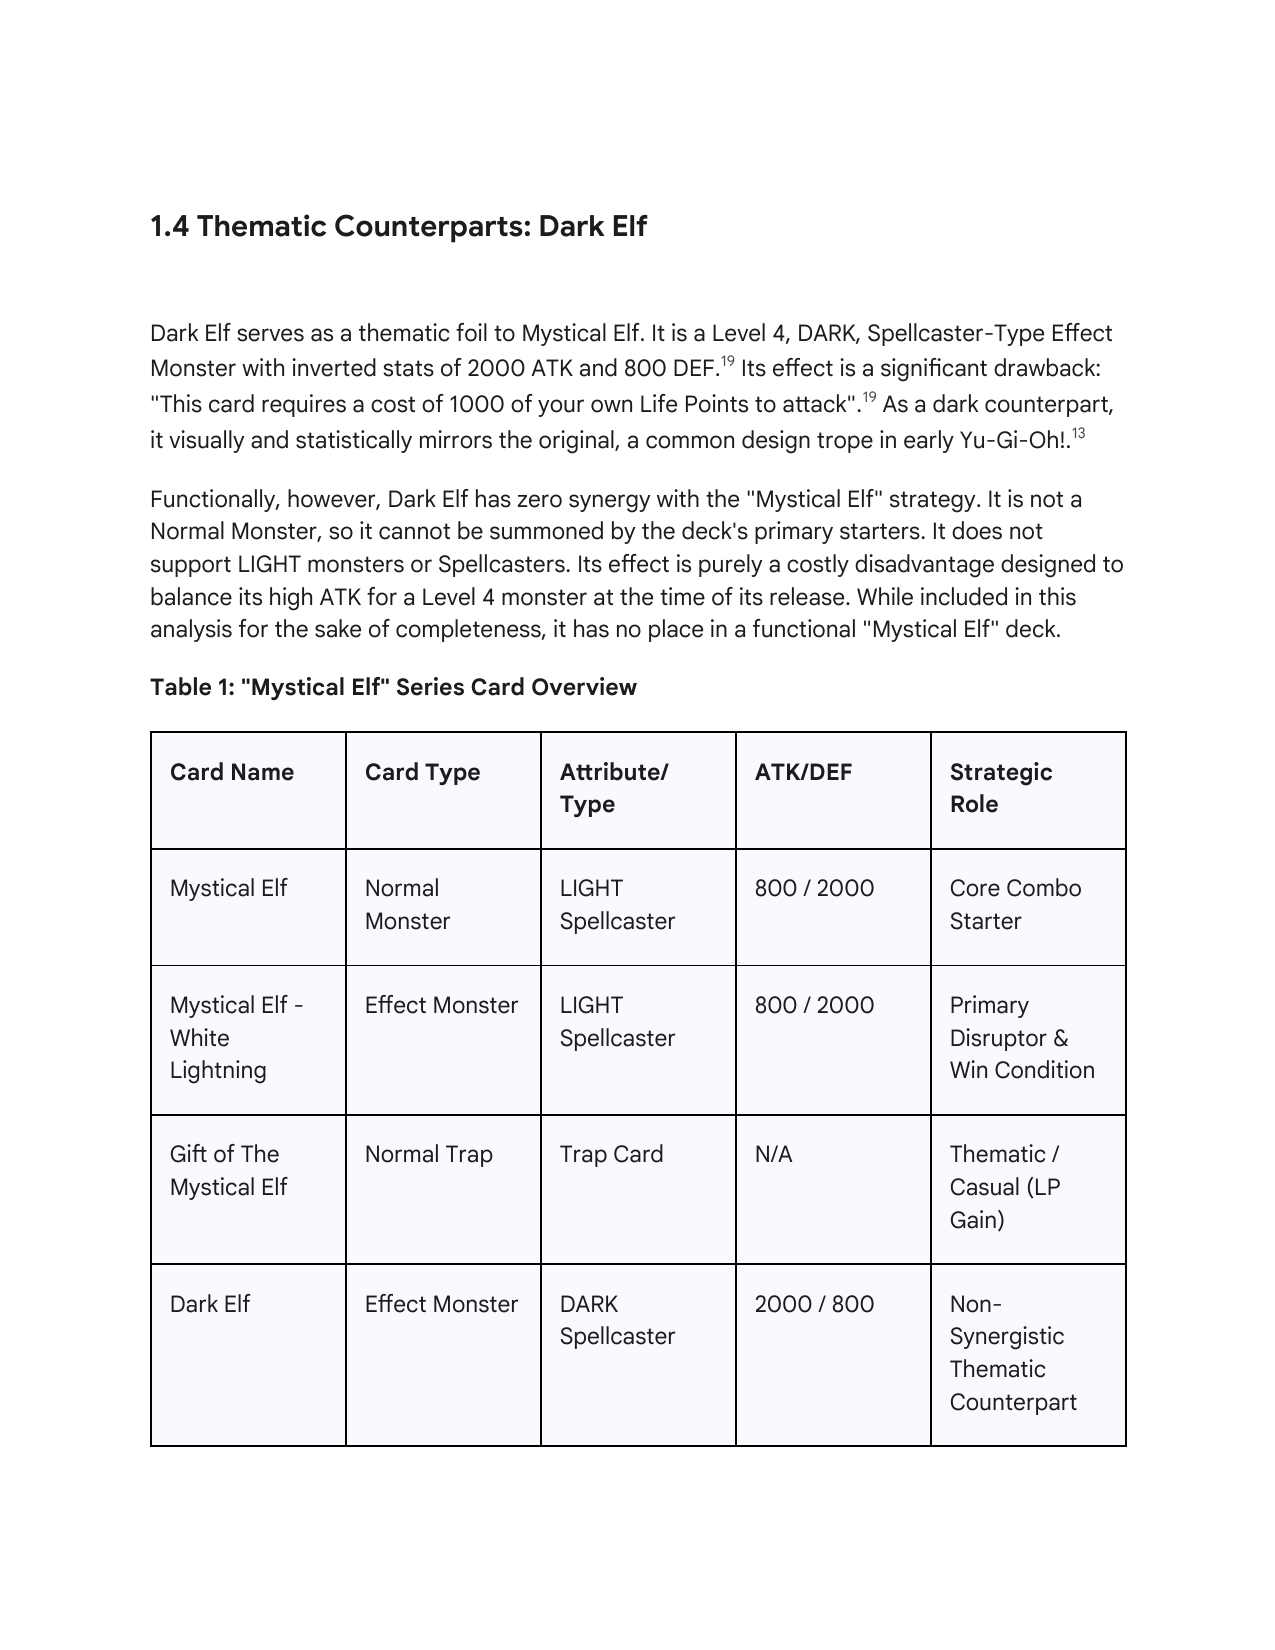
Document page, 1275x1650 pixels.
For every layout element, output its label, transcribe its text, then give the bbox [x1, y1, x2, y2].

table_cell Trap Card [542, 1116, 735, 1263]
table_cell Mystical Elf [152, 850, 345, 964]
table_cell Effect Monster [347, 1265, 540, 1445]
table_cell N/A [737, 1116, 930, 1263]
table_cell Effect Monster [347, 966, 540, 1114]
table_cell Normal Trap [347, 1116, 540, 1263]
table_cell Non-Synergistic Thematic Counterpart [932, 1265, 1125, 1445]
text Functionally, however, Dark Elf has zero synergy with the "Mystical Elf" strategy. It is not a Normal Monster, so it cannot be summoned by the deck's primary starters. It does not support LIGHT monsters or Spellcasters. Its effect is purely a costly disadvantage designed to balance its high ATK for a Level 4 monster at the time of its release. While included in this analysis for the sake of completeness, it has no place in a functional "Mystical Elf" deck. [150, 485, 1125, 644]
subtitle 1.4 Thematic Counterparts: Dark Elf [150, 208, 1125, 244]
table_header Card Name [152, 733, 345, 848]
table_cell Dark Elf [152, 1265, 345, 1445]
table_cell Gift of The Mystical Elf [152, 1116, 345, 1263]
table_cell Normal Monster [347, 850, 540, 964]
table_header Card Type [347, 733, 540, 848]
table_cell Primary Disruptor & Win Condition [932, 966, 1125, 1114]
table_cell 2000 / 800 [737, 1265, 930, 1445]
table_cell DARK Spellcaster [542, 1265, 735, 1445]
table_header Attribute/Type [542, 733, 735, 848]
text Table 1: "Mystical Elf" Series Card Overview [150, 673, 1125, 702]
table_cell 800 / 2000 [737, 850, 930, 964]
table_cell Core Combo Starter [932, 850, 1125, 964]
table_cell Thematic / Casual (LP Gain) [932, 1116, 1125, 1263]
table_cell LIGHT Spellcaster [542, 850, 735, 964]
table_cell 800 / 2000 [737, 966, 930, 1114]
table_header Strategic Role [932, 733, 1125, 848]
table_header ATK/DEF [737, 733, 930, 848]
text Dark Elf serves as a thematic foil to Mystical Elf. It is a Level 4, DARK, Spellcaster-Type Effect Monster with inverted stats of 2000 ATK and 800 DEF.19 Its effect is a significant drawback: "This card requires a cost of 1000 of your own Life Points to attack".19 As a dark counterpart, it visually and statistically mirrors the original, a common design trope in early Yu-Gi-Oh!.13 [150, 319, 1125, 456]
table_cell LIGHT Spellcaster [542, 966, 735, 1114]
table_cell Mystical Elf - White Lightning [152, 966, 345, 1114]
